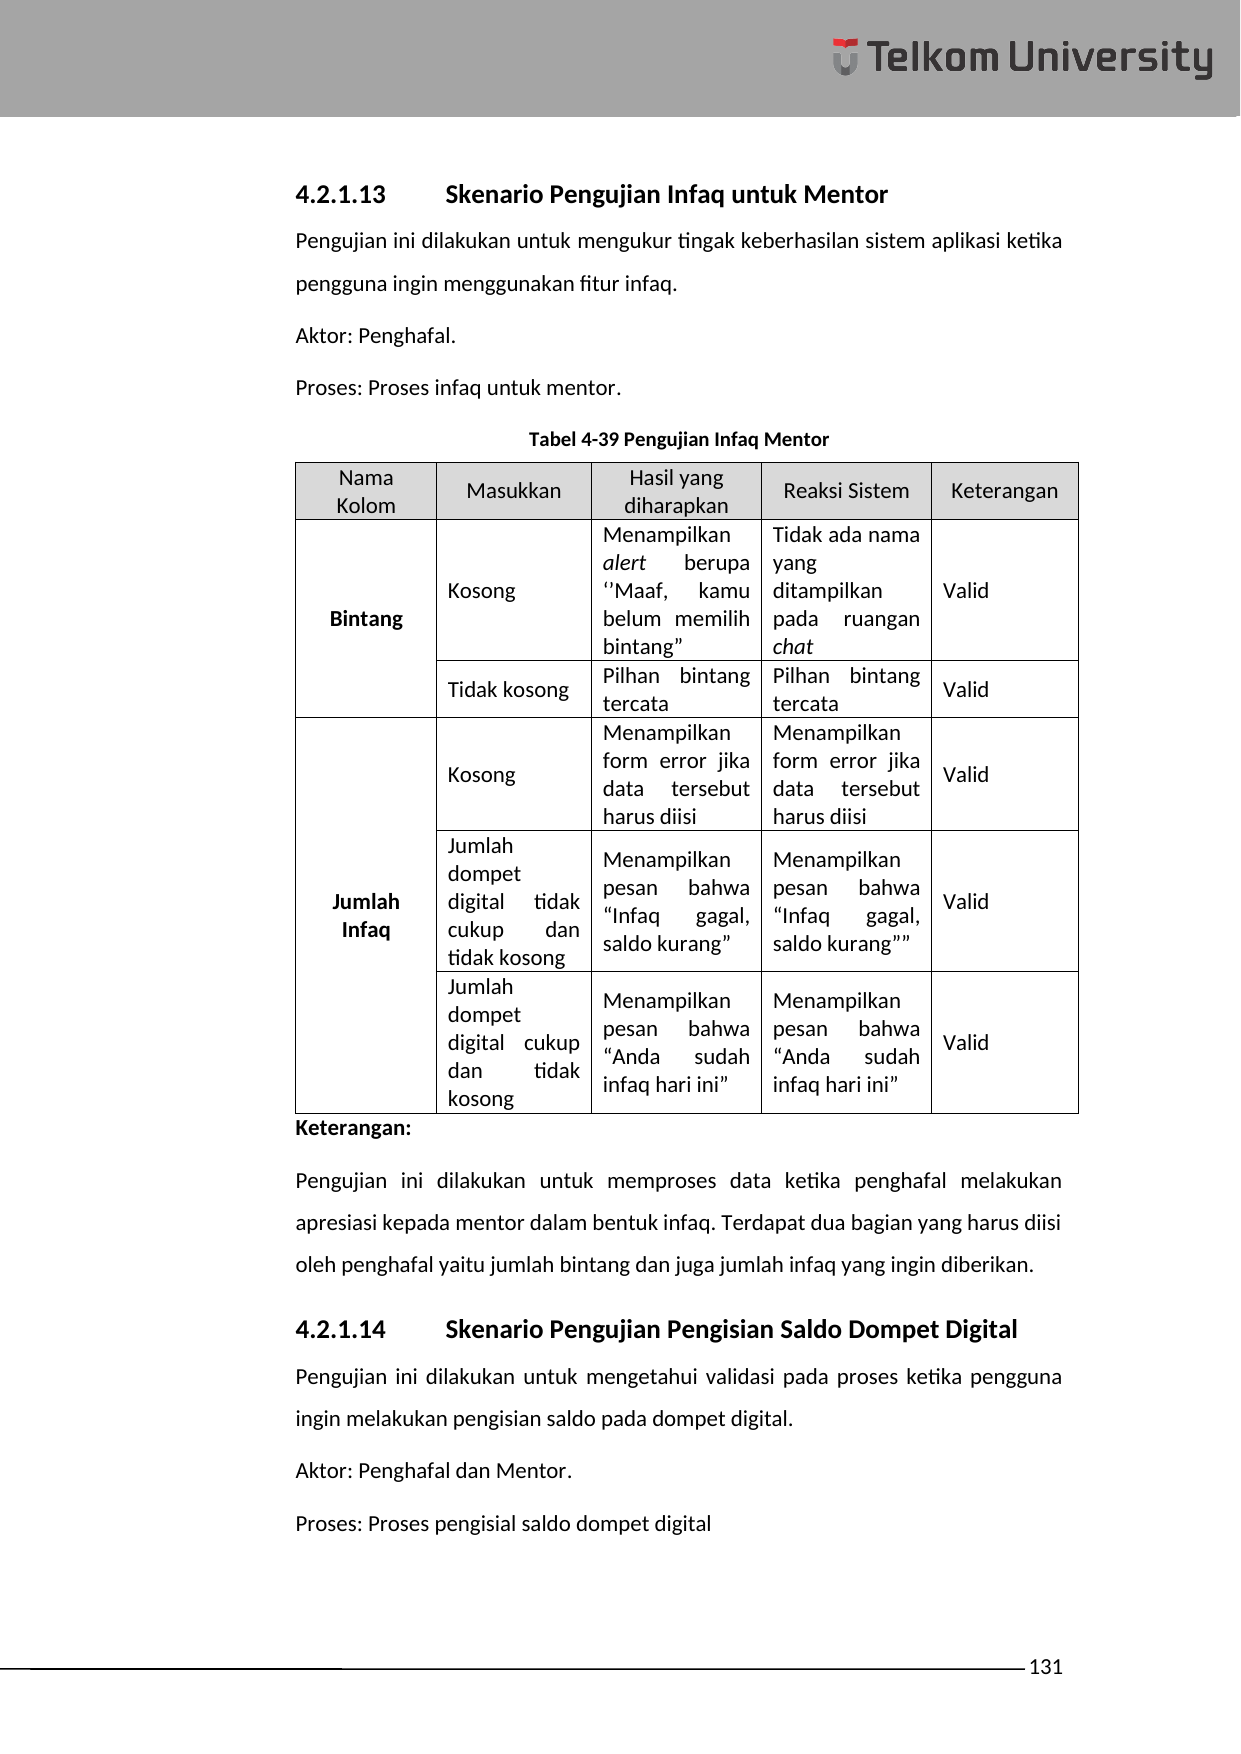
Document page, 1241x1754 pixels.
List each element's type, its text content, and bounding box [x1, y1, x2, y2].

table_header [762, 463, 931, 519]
text Aktor: Penghafal dan Mentor. [295, 1456, 1063, 1484]
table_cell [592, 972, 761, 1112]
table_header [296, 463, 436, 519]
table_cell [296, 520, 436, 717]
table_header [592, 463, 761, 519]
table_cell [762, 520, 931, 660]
picture [833, 38, 1213, 80]
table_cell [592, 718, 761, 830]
text Proses: Proses pengisial saldo dompet digital [295, 1509, 1063, 1537]
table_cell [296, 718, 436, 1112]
text Pengujian ini dilakukan untuk memproses data ketika penghafal melakukan apresiasi kepada mentor dalam bentuk infaq. Terdapat dua bagian yang harus diisi oleh penghafal yaitu jumlah bintang dan juga jumlah infaq yang ingin diberikan. [295, 1166, 1063, 1278]
text Pengujian ini dilakukan untuk mengukur tingak keberhasilan sistem aplikasi ketika pengguna ingin menggunakan fitur infaq. [295, 227, 1063, 297]
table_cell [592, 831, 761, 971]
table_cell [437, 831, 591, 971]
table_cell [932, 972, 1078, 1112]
subtitle Skenario Pengujian Infaq untuk Mentor [295, 177, 1063, 210]
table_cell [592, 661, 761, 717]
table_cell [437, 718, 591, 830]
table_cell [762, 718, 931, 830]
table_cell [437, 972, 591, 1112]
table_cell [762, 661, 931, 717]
text Proses: Proses infaq untuk mentor. [295, 373, 1063, 401]
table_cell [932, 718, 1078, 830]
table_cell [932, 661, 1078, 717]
text Keterangan: [295, 1114, 1063, 1141]
subtitle Skenario Pengujian Pengisian Saldo Dompet Digital [295, 1313, 1063, 1346]
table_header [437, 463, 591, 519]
text Pengujian ini dilakukan untuk mengetahui validasi pada proses ketika pengguna ingin melakukan pengisian saldo pada dompet digital. [295, 1362, 1063, 1432]
text Aktor: Penghafal. [295, 321, 1063, 349]
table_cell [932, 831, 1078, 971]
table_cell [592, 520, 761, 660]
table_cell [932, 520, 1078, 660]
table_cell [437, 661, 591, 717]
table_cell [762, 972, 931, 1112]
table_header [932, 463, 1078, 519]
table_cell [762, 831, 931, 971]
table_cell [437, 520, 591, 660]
